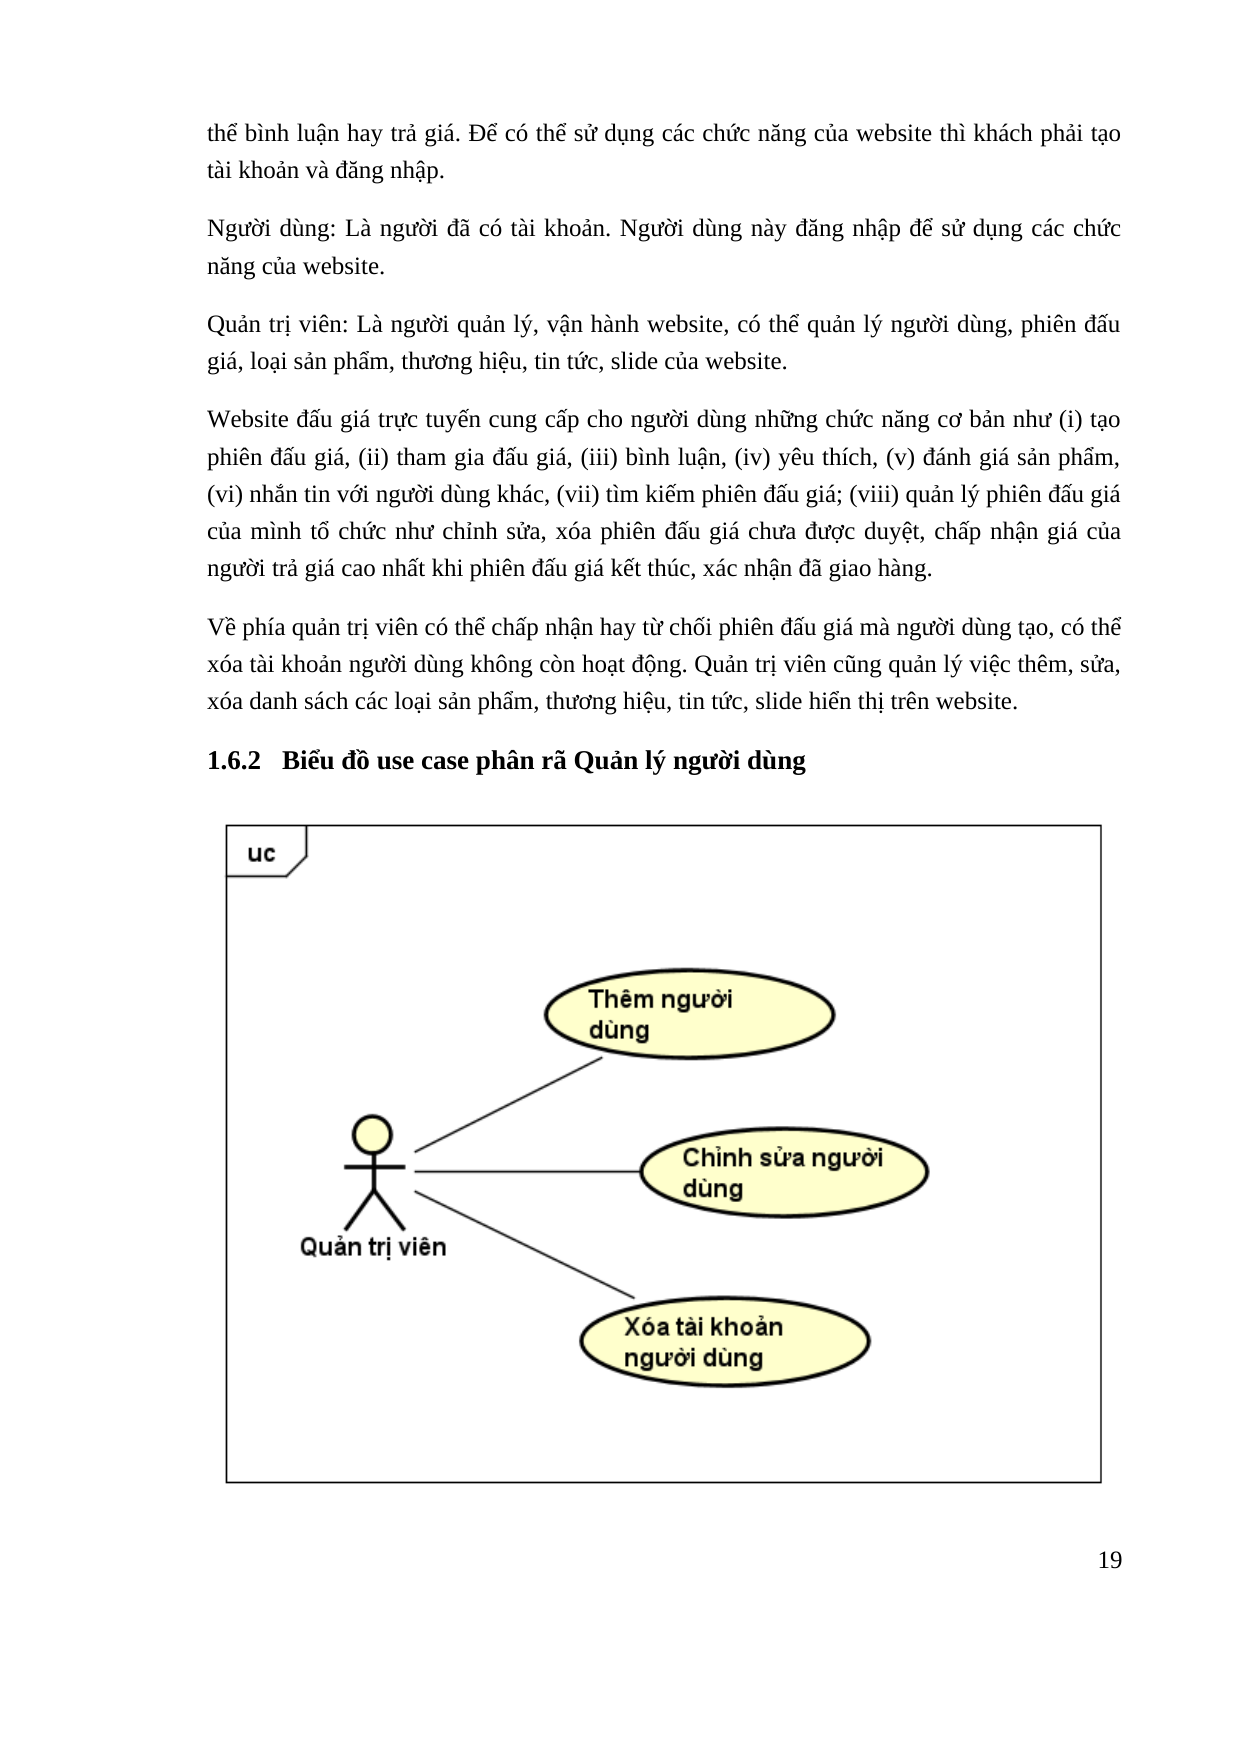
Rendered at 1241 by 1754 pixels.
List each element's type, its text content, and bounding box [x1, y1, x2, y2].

text Website đấu giá trực tuyến cung cấp cho người dùng những chức năng cơ bản như (i) tạo phiên đấu giá, (ii) tham gia đấu giá, (iii) bình luận, (iv) yêu thích, (v) đánh giá sản phẩm, (vi) nhắn tin với người dùng khác, (vii) tìm kiếm phiên đấu giá; (viii) quản lý phiên đấu giá của mình tổ chức như chỉnh sửa, xóa phiên đấu giá chưa được duyệt, chấp nhận giá của người trả giá cao nhất khi phiên đấu giá kết thúc, xác nhận đã giao hàng. [207, 404, 1122, 582]
picture [206, 805, 1122, 1502]
subtitle Biểu đồ use case phân rã Quản lý người dùng [207, 744, 1122, 776]
text Quản trị viên: Là người quản lý, vận hành website, có thể quản lý người dùng, phiên đấu giá, loại sản phẩm, thương hiệu, tin tức, slide của website. [207, 309, 1122, 375]
text Về phía quản trị viên có thể chấp nhận hay từ chối phiên đấu giá mà người dùng tạo, có thể xóa tài khoản người dùng không còn hoạt động. Quản trị viên cũng quản lý việc thêm, sửa, xóa danh sách các loại sản phẩm, thương hiệu, tin tức, slide hiển thị trên website. [207, 612, 1122, 715]
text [207, 118, 1122, 184]
text Người dùng: Là người đã có tài khoản. Người dùng này đăng nhập để sử dụng các chức năng của website. [207, 213, 1122, 279]
